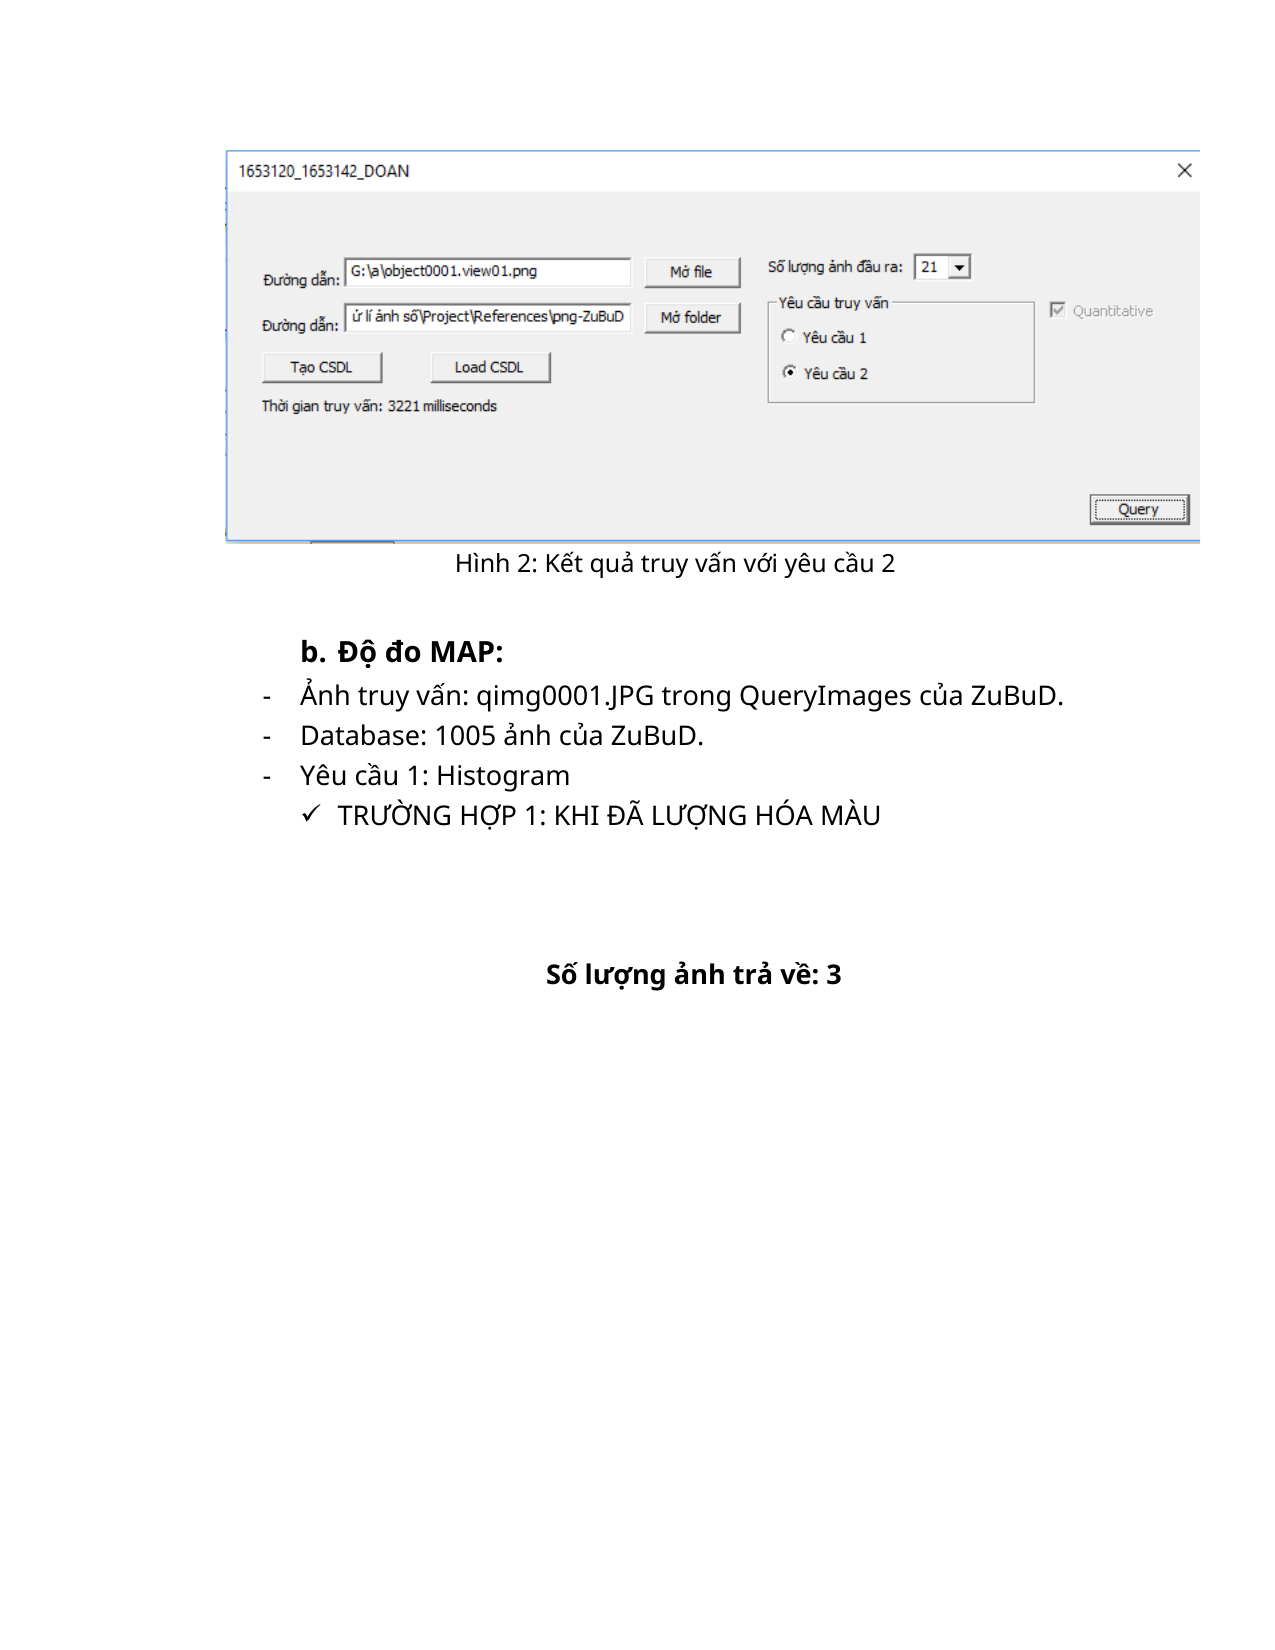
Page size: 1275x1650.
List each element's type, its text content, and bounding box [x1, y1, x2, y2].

list TRƯỜNG HỢP 1: KHI ĐÃ LƯỢNG HÓA MÀU [300, 796, 1125, 833]
list Độ đo MAP: [300, 631, 1125, 671]
list Database: 1005 ảnh của ZuBuD. [262, 717, 1125, 753]
list Yêu cầu 1: Histogram [262, 756, 1125, 793]
picture [225, 150, 1200, 544]
list Hình 2: Kết quả truy vấn với yêu cầu 2 [225, 546, 1125, 580]
list Ảnh truy vấn: qimg0001.JPG trong QueryImages của ZuBuD. [262, 677, 1125, 714]
list Số lượng ảnh trả về: 3 [262, 955, 1125, 992]
